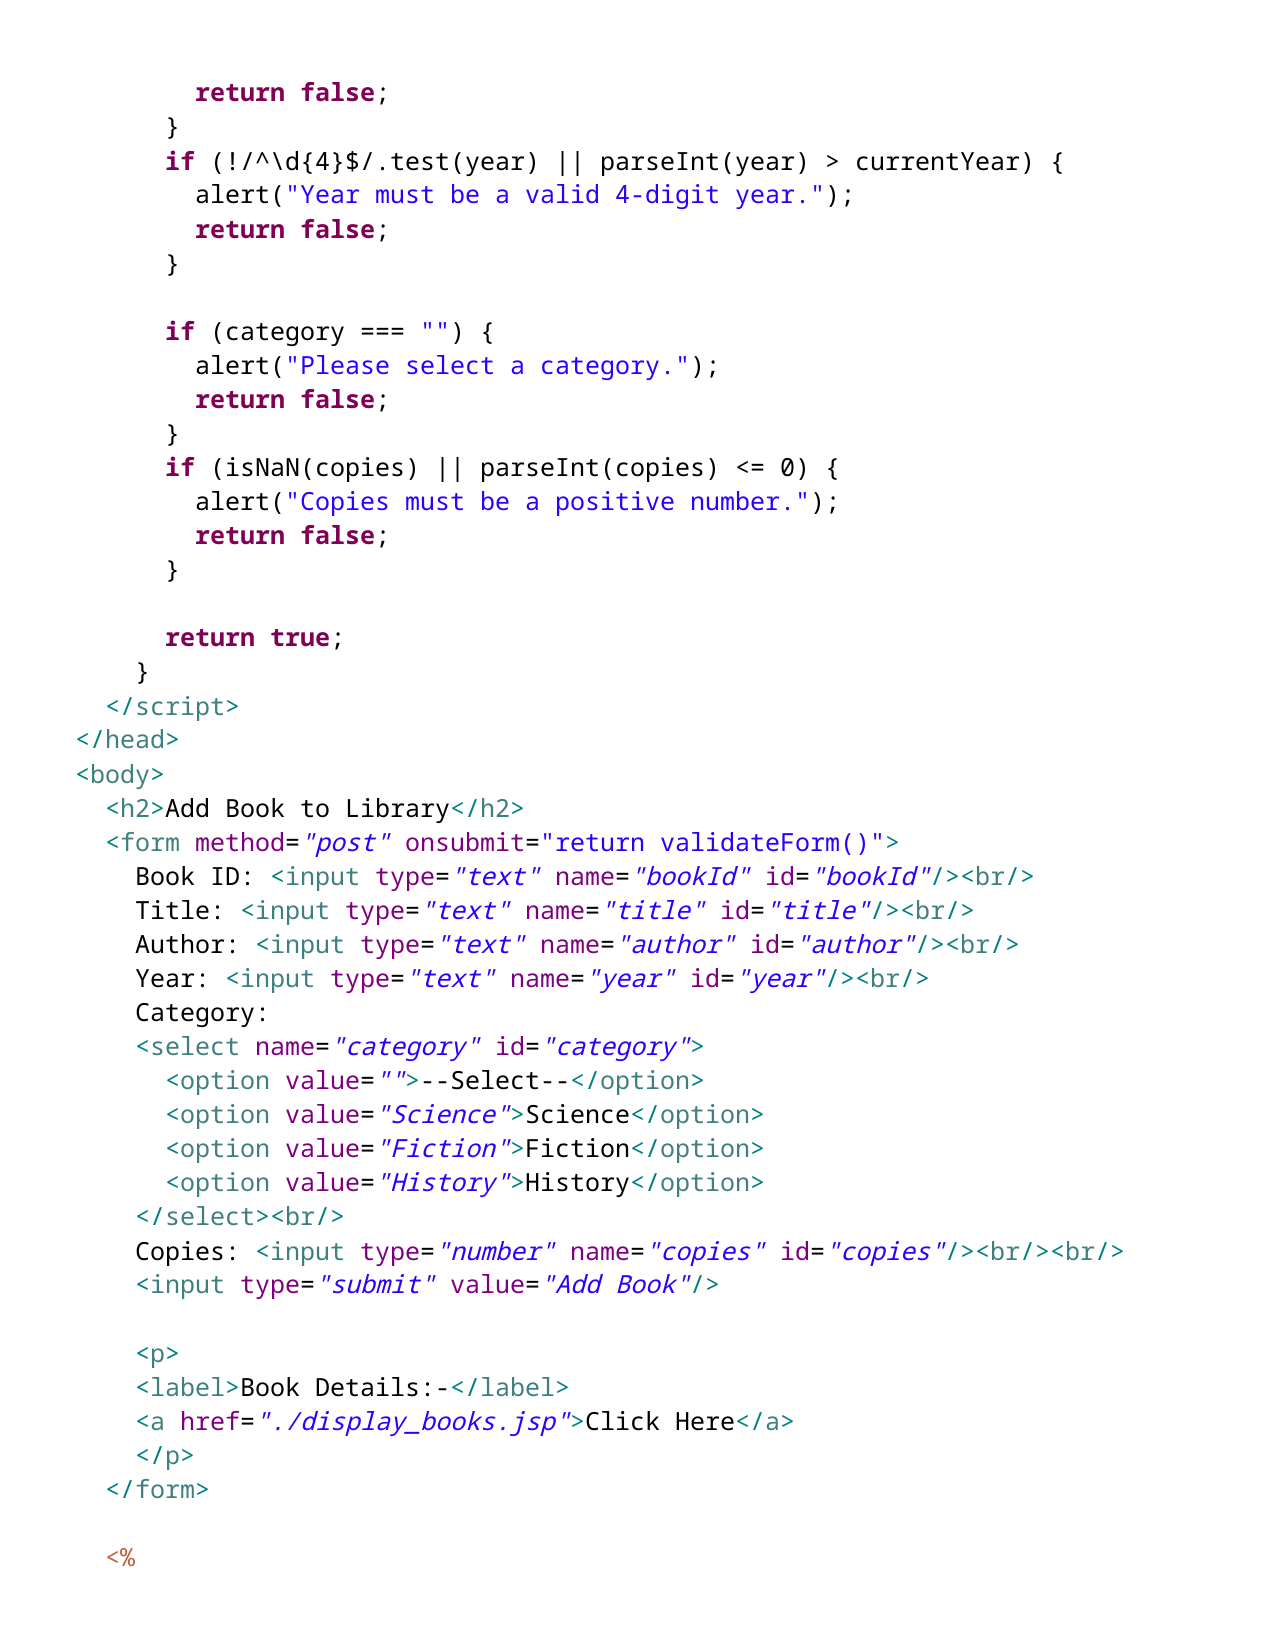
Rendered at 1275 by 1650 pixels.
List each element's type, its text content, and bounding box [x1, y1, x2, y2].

text return false; [75, 75, 1200, 109]
text <p> [75, 1335, 1200, 1369]
text Book ID: <input type="text" name="bookId" id="bookId"/><br/> [75, 858, 1200, 892]
text <h2>Add Book to Library</h2> [75, 790, 1200, 824]
text <body> [75, 756, 1200, 790]
text </form> [75, 1472, 1200, 1506]
text } [75, 245, 1200, 279]
text <a href="./display_books.jsp">Click Here</a> [75, 1403, 1200, 1437]
text return false; [75, 382, 1200, 416]
text </p> [75, 1437, 1200, 1472]
text } [75, 109, 1200, 143]
text if (category === "") { [75, 313, 1200, 347]
text </select><br/> [75, 1199, 1200, 1233]
text </head> [75, 722, 1200, 756]
text <option value="">--Select--</option> [75, 1063, 1200, 1097]
text alert("Copies must be a positive number."); [75, 484, 1200, 518]
text <option value="Fiction">Fiction</option> [75, 1131, 1200, 1165]
text Title: <input type="text" name="title" id="title"/><br/> [75, 892, 1200, 927]
text </script> [75, 688, 1200, 722]
text return false; [75, 518, 1200, 552]
text <option value="Science">Science</option> [75, 1097, 1200, 1131]
text Author: <input type="text" name="author" id="author"/><br/> [75, 927, 1200, 961]
text return true; [75, 620, 1200, 654]
text } [75, 654, 1200, 688]
text } [75, 552, 1200, 586]
text if (isNaN(copies) || parseInt(copies) <= 0) { [75, 450, 1200, 484]
text Category: [75, 995, 1200, 1029]
text alert("Year must be a valid 4-digit year."); [75, 177, 1200, 211]
text <% [75, 1540, 1200, 1574]
text Copies: <input type="number" name="copies" id="copies"/><br/><br/> [75, 1233, 1200, 1267]
text <label>Book Details:-</label> [75, 1369, 1200, 1403]
text <form method="post" onsubmit="return validateForm()"> [75, 824, 1200, 858]
text } [75, 416, 1200, 450]
text alert("Please select a category."); [75, 347, 1200, 382]
text Year: <input type="text" name="year" id="year"/><br/> [75, 961, 1200, 995]
text if (!/^\d{4}$/.test(year) || parseInt(year) > currentYear) { [75, 143, 1200, 177]
text return false; [75, 211, 1200, 245]
text <input type="submit" value="Add Book"/> [75, 1267, 1200, 1301]
text <select name="category" id="category"> [75, 1029, 1200, 1063]
text <option value="History">History</option> [75, 1165, 1200, 1199]
